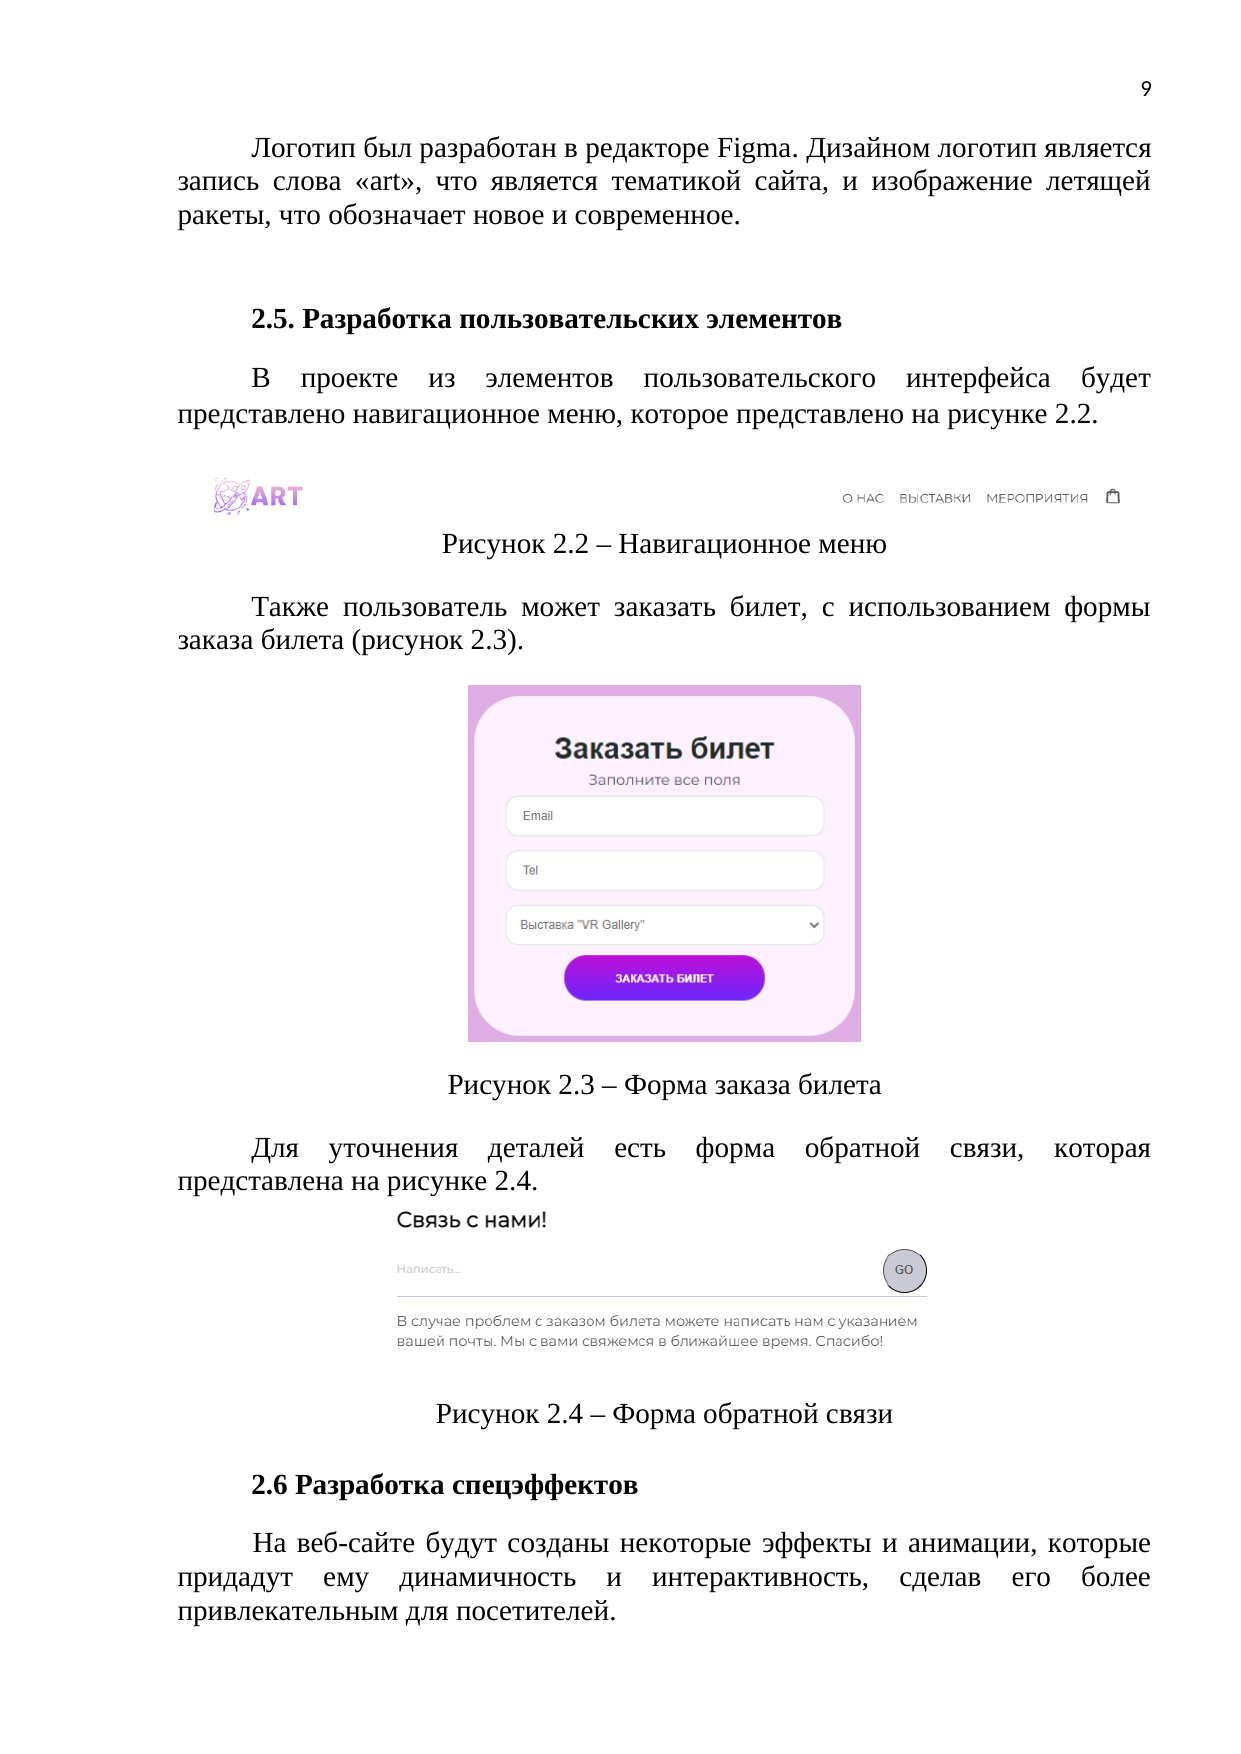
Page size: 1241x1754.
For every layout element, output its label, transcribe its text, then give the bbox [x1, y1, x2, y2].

text Логотип был разработан в редакторе Figma. Дизайном логотип является запись слова «art», что является тематикой сайта, и изображение летящей ракеты, что обозначает новое и современное. [177, 130, 1152, 230]
text Рисунок 2.3 – Форма заказа билета [177, 1067, 1152, 1101]
text Для уточнения деталей есть форма обратной связи, которая представлена на рисунке 2.4. [177, 1130, 1152, 1197]
picture [467, 685, 862, 1042]
text 2.5. Разработка пользовательских элементов [177, 301, 1152, 335]
text На веб-сайте будут созданы некоторые эффекты и анимации, которые придадут ему динамичность и интерактивность, сделав его более привлекательным для посетителей. [177, 1526, 1152, 1626]
picture [177, 461, 1152, 527]
text Также пользователь может заказать билет, с использованием формы заказа билета (рисунок 2.3). [177, 589, 1152, 656]
text Рисунок 2.2 – Навигационное меню [177, 527, 1152, 560]
text 2.6 Разработка спецэффектов [177, 1467, 1152, 1501]
text В проекте из элементов пользовательского интерфейса будет представлено навигационное меню, которое представлено на рисунке 2.2. [177, 360, 1152, 430]
picture [392, 1196, 937, 1371]
text Рисунок 2.4 – Форма обратной связи [177, 1396, 1152, 1429]
